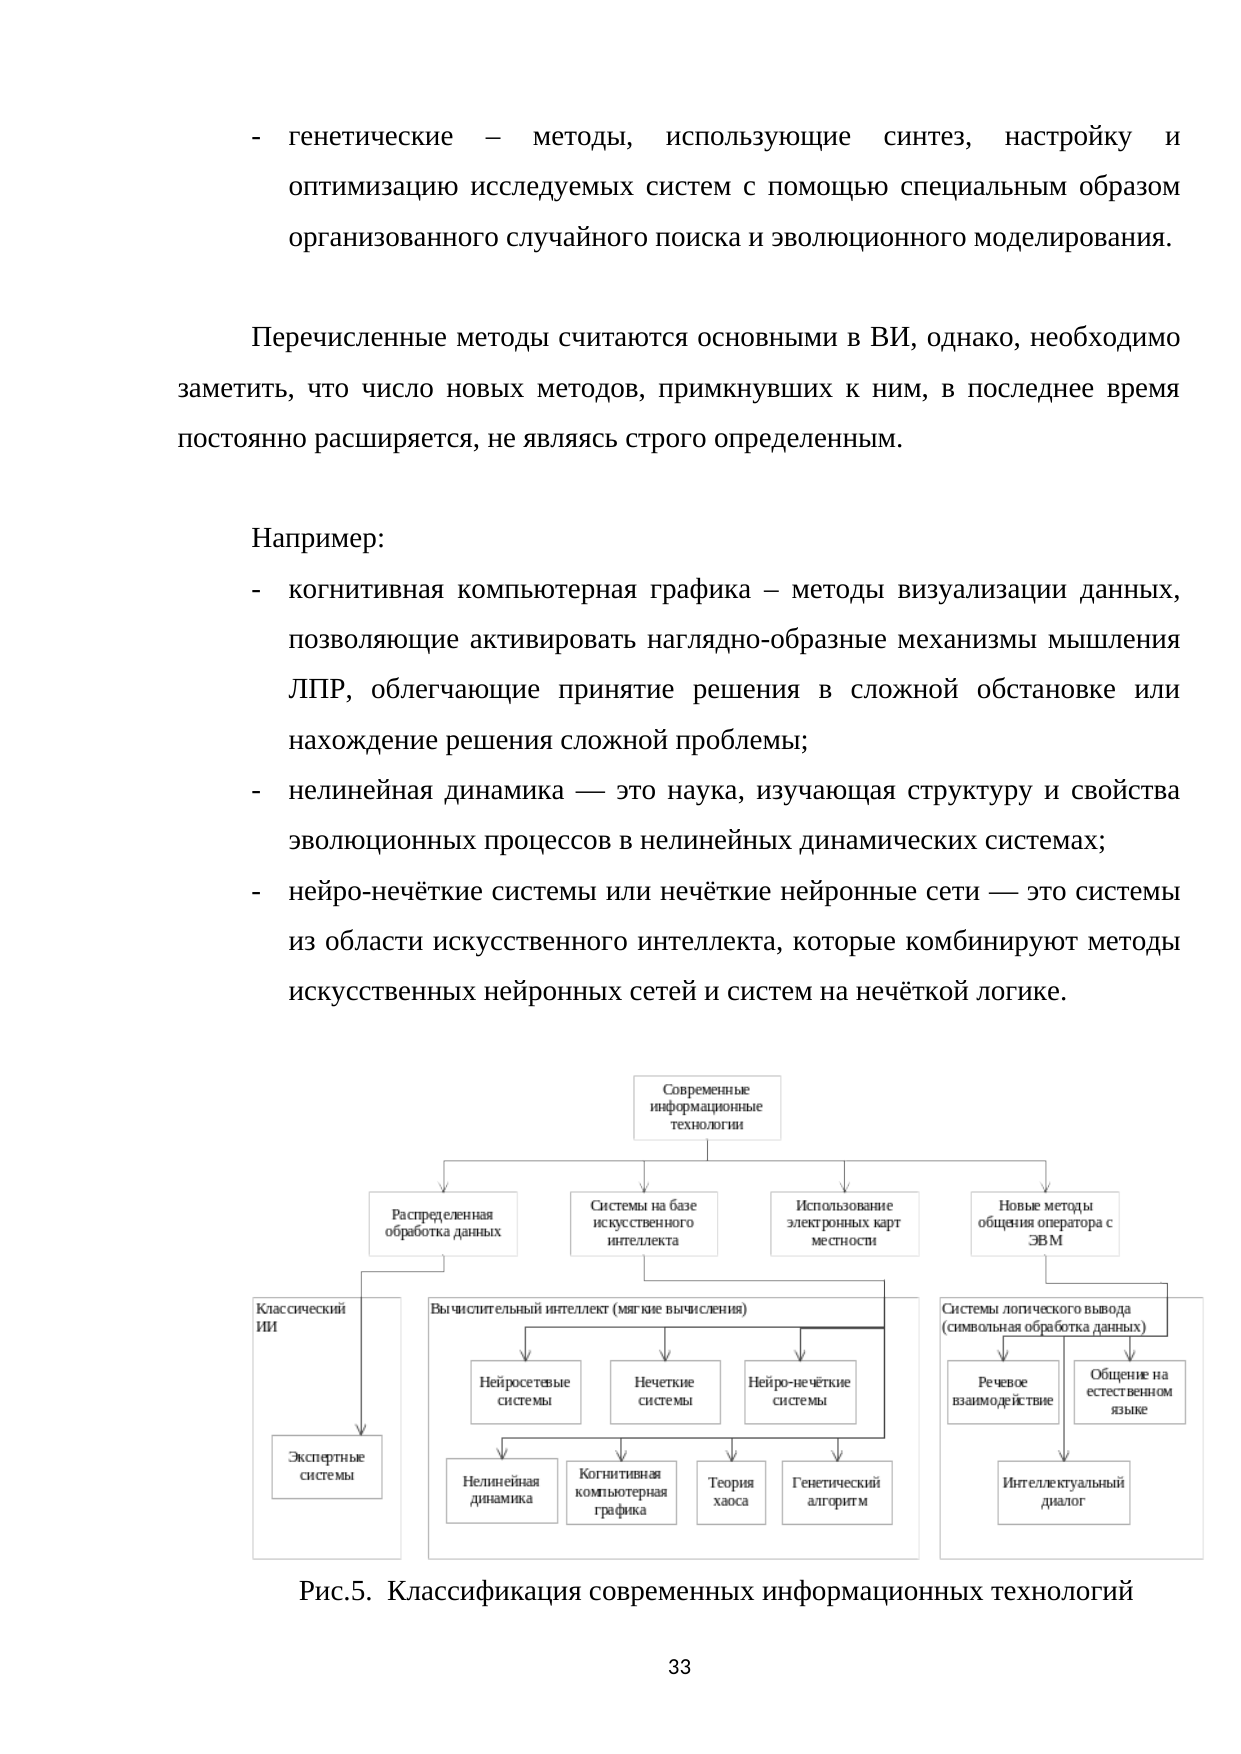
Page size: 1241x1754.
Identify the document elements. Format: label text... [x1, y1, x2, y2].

list когнитивная компьютерная графика – методы визуализации данных, позволяющие активировать наглядно-образные механизмы мышления ЛПР, облегчающие принятие решения в сложной обстановке или нахождение решения сложной проблемы; [251, 571, 1181, 755]
list генетические – методы, использующие синтез, настройку и оптимизацию исследуемых систем с помощью специальным образом организованного случайного поиска и эволюционного моделирования. [251, 118, 1181, 252]
list нейро-нечёткие системы или нечёткие нейронные сети — это системы из области искусственного интеллекта, которые комбинируют методы искусственных нейронных сетей и систем на нечёткой логике. [251, 873, 1181, 1007]
text Рис.5. Классификация современных информационных технологий [177, 1573, 1181, 1607]
list нелинейная динамика — это наука, изучающая структуру и свойства эволюционных процессов в нелинейных динамических системах; [251, 772, 1181, 856]
text Перечисленные методы считаются основными в ВИ, однако, необходимо заметить, что число новых методов, примкнувших к ним, в последнее время постоянно расширяется, не являясь строго определенным. [177, 319, 1181, 453]
text Например: [177, 521, 1181, 554]
